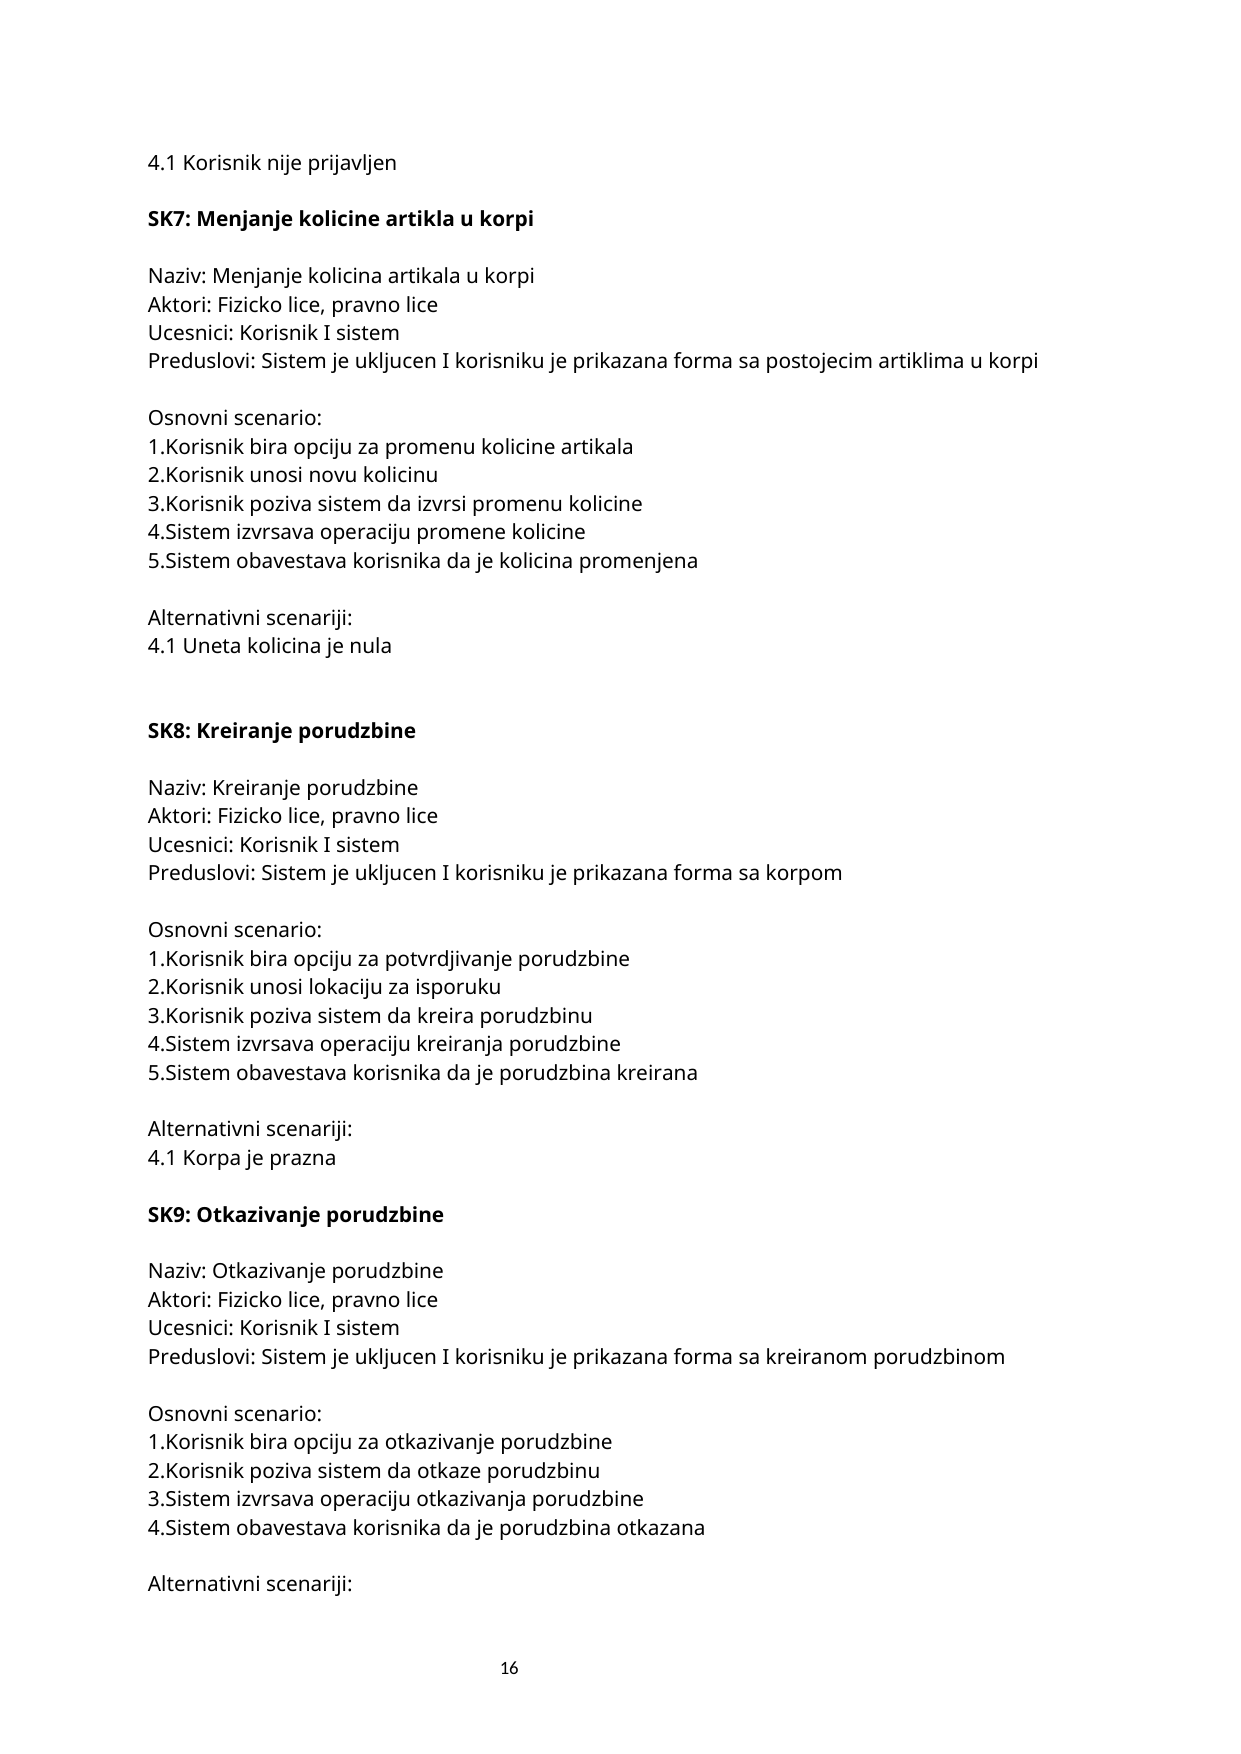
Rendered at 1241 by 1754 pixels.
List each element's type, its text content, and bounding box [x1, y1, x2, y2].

text Alternativni scenariji: [148, 1569, 1152, 1598]
text 3.Korisnik poziva sistem da izvrsi promenu kolicine [148, 489, 1152, 517]
text 3.Korisnik poziva sistem da kreira porudzbinu [148, 1001, 1152, 1029]
text Aktori: Fizicko lice, pravno lice [148, 1285, 1152, 1313]
text 4.1 Korpa je prazna [148, 1143, 1152, 1171]
text Naziv: Kreiranje porudzbine [148, 773, 1152, 802]
text 4.Sistem obavestava korisnika da je porudzbina otkazana [148, 1513, 1152, 1541]
text 2.Korisnik poziva sistem da otkaze porudzbinu [148, 1456, 1152, 1484]
text 4.1 Uneta kolicina je nula [148, 631, 1152, 659]
text 1.Korisnik bira opciju za promenu kolicine artikala [148, 432, 1152, 460]
text Ucesnici: Korisnik I sistem [148, 318, 1152, 347]
text SK9: Otkazivanje porudzbine [148, 1200, 1152, 1228]
text 2.Korisnik unosi lokaciju za isporuku [148, 972, 1152, 1001]
text 1.Korisnik bira opciju za potvrdjivanje porudzbine [148, 944, 1152, 972]
text SK8: Kreiranje porudzbine [148, 716, 1152, 745]
text Ucesnici: Korisnik I sistem [148, 830, 1152, 858]
text 5.Sistem obavestava korisnika da je porudzbina kreirana [148, 1058, 1152, 1086]
text Osnovni scenario: [148, 403, 1152, 432]
text 3.Sistem izvrsava operaciju otkazivanja porudzbine [148, 1484, 1152, 1513]
text Preduslovi: Sistem je ukljucen I korisniku je prikazana forma sa korpom [148, 858, 1152, 887]
text Alternativni scenariji: [148, 1114, 1152, 1143]
text SK7: Menjanje kolicine artikla u korpi [148, 204, 1152, 233]
text Osnovni scenario: [148, 915, 1152, 944]
text Preduslovi: Sistem je ukljucen I korisniku je prikazana forma sa kreiranom porudzbinom [148, 1342, 1152, 1370]
text Osnovni scenario: [148, 1399, 1152, 1427]
text 5.Sistem obavestava korisnika da je kolicina promenjena [148, 546, 1152, 574]
text 2.Korisnik unosi novu kolicinu [148, 460, 1152, 489]
text Naziv: Otkazivanje porudzbine [148, 1257, 1152, 1285]
text Naziv: Menjanje kolicina artikala u korpi [148, 261, 1152, 290]
text 4.1 Korisnik nije prijavljen [148, 148, 1152, 176]
text Ucesnici: Korisnik I sistem [148, 1313, 1152, 1342]
text Aktori: Fizicko lice, pravno lice [148, 290, 1152, 318]
text 4.Sistem izvrsava operaciju kreiranja porudzbine [148, 1029, 1152, 1058]
text Preduslovi: Sistem je ukljucen I korisniku je prikazana forma sa postojecim artiklima u korpi [148, 347, 1152, 375]
text Aktori: Fizicko lice, pravno lice [148, 802, 1152, 830]
text Alternativni scenariji: [148, 603, 1152, 631]
text 4.Sistem izvrsava operaciju promene kolicine [148, 517, 1152, 546]
text 1.Korisnik bira opciju za otkazivanje porudzbine [148, 1427, 1152, 1456]
